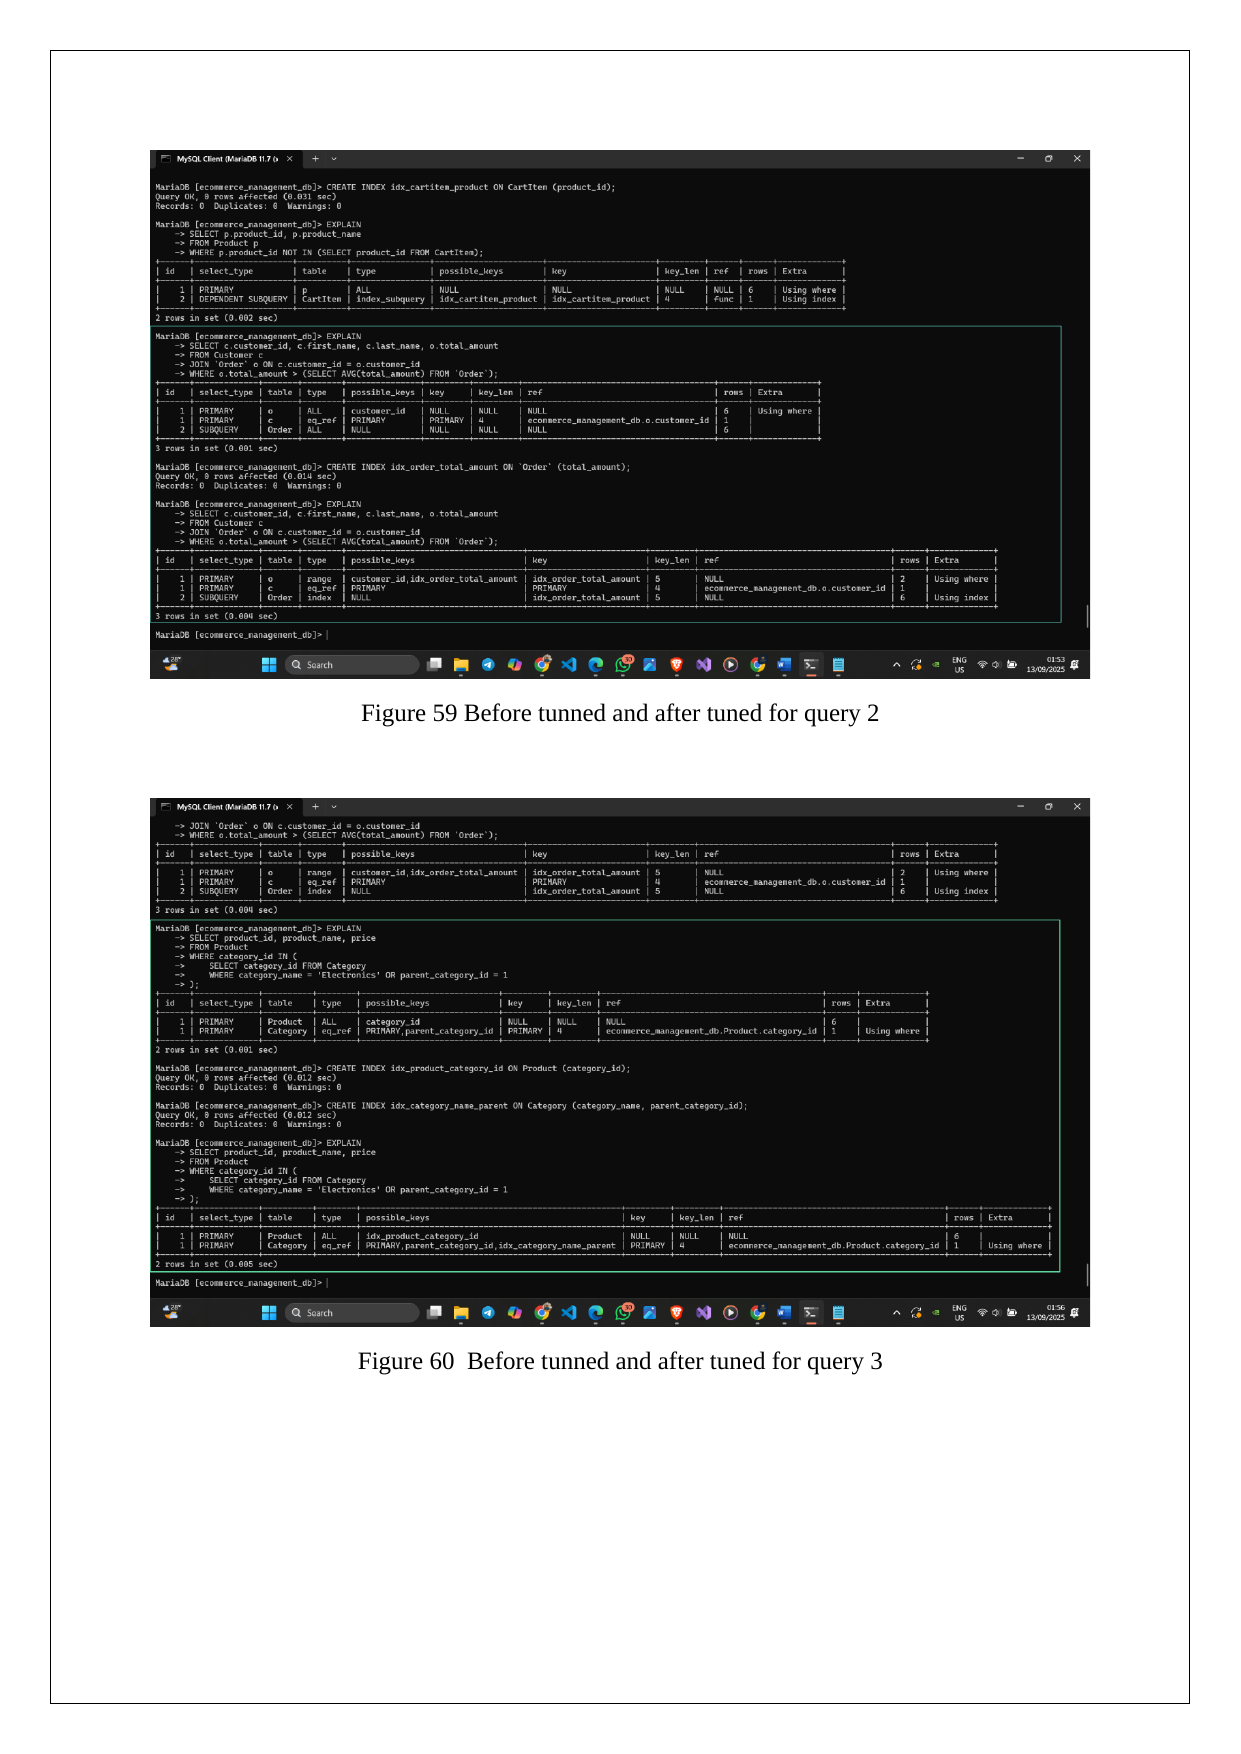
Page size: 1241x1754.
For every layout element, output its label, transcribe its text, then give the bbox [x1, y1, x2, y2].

text Figure 60 Before tunned and after tuned for query 3 [150, 1346, 1090, 1375]
picture [150, 798, 1091, 1327]
picture [150, 150, 1091, 679]
text Figure 59 Before tunned and after tuned for query 2 [150, 698, 1090, 727]
